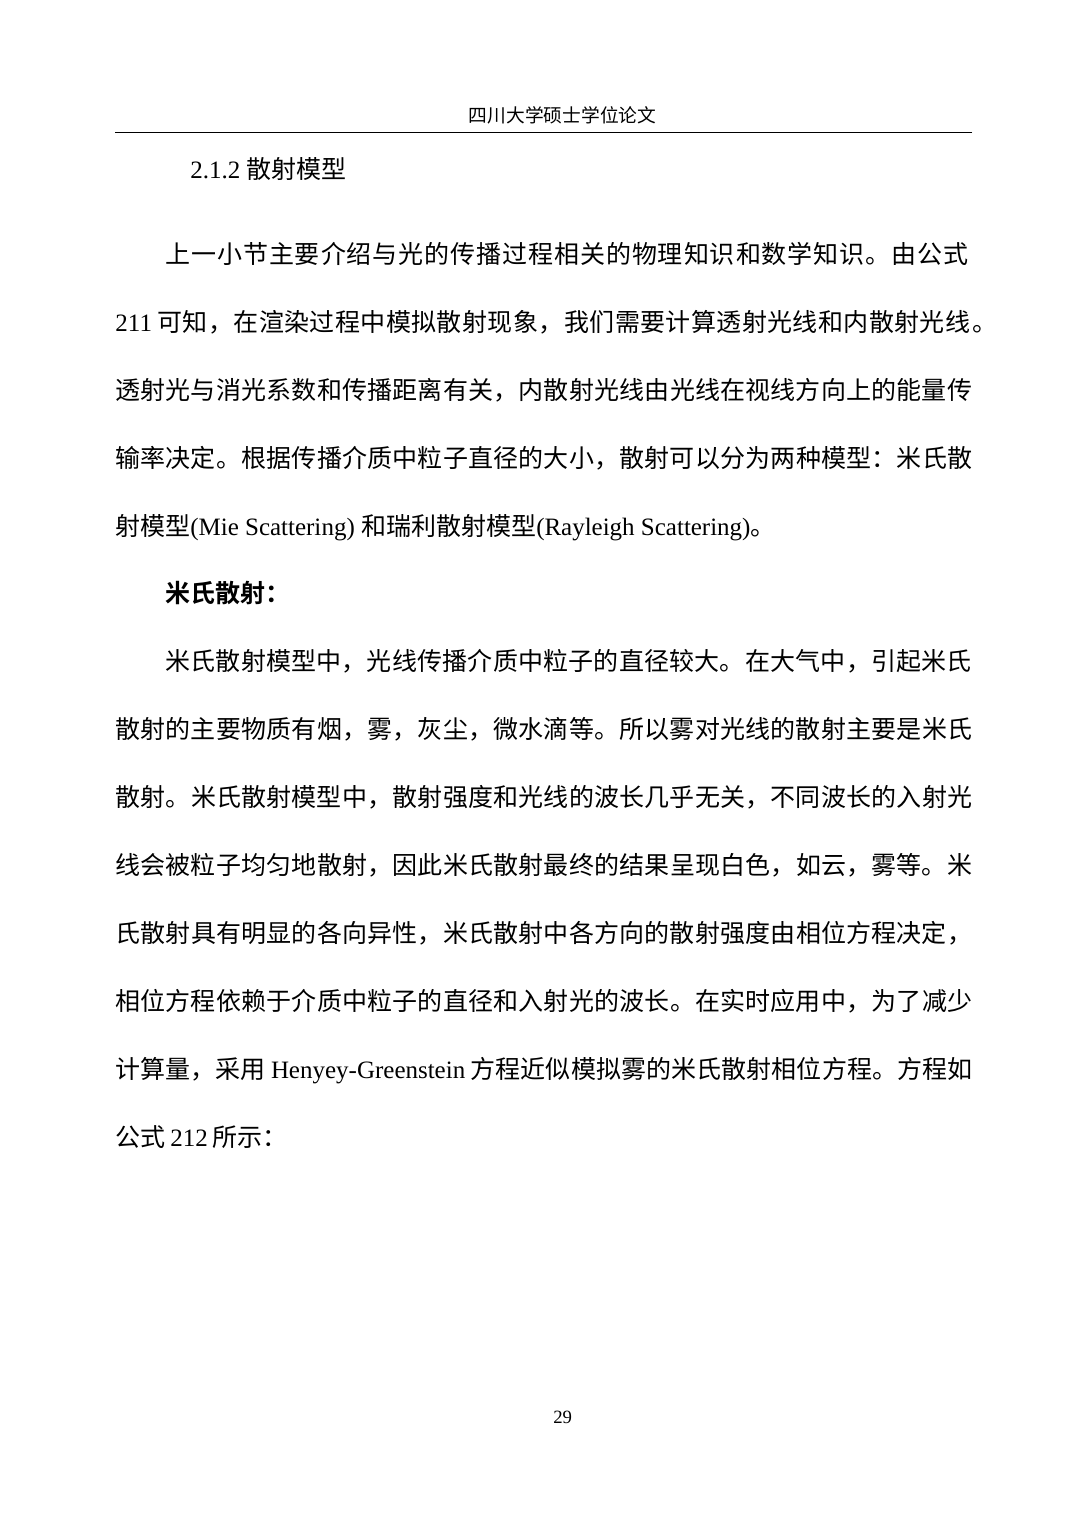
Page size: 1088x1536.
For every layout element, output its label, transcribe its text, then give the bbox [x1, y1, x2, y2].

text 米氏散射： [115, 558, 972, 626]
text 上一小节主要介绍与光的传播过程相关的物理知识和数学知识。由公式可知，在渲染过程中模拟散射现象，我们需要计算透射光线和内散射光线。透射光与消光系数和传播距离有关，内散射光线由光线在视线方向上的能量传输率决定。根据传播介质中粒子直径的大小，散射可以分为两种模型：米氏散射模型(Mie Scattering) 和瑞利散射模型(Rayleigh Scattering)。 [115, 218, 972, 558]
text 米氏散射模型中，光线传播介质中粒子的直径较大。在大气中，引起米氏散射的主要物质有烟，雾，灰尘，微水滴等。所以雾对光线的散射主要是米氏散射。米氏散射模型中，散射强度和光线的波长几乎无关，不同波长的入射光线会被粒子均匀地散射，因此米氏散射最终的结果呈现白色，如云，雾等。米氏散射具有明显的各向异性，米氏散射中各方向的散射强度由相位方程决定，相位方程依赖于介质中粒子的直径和入射光的波长。在实时应用中，为了减少计算量，采用Henyey-Greenstein方程近似模拟雾的米氏散射相位方程。方程如公式所示： [115, 626, 972, 1169]
subtitle 散射模型 [190, 134, 972, 202]
